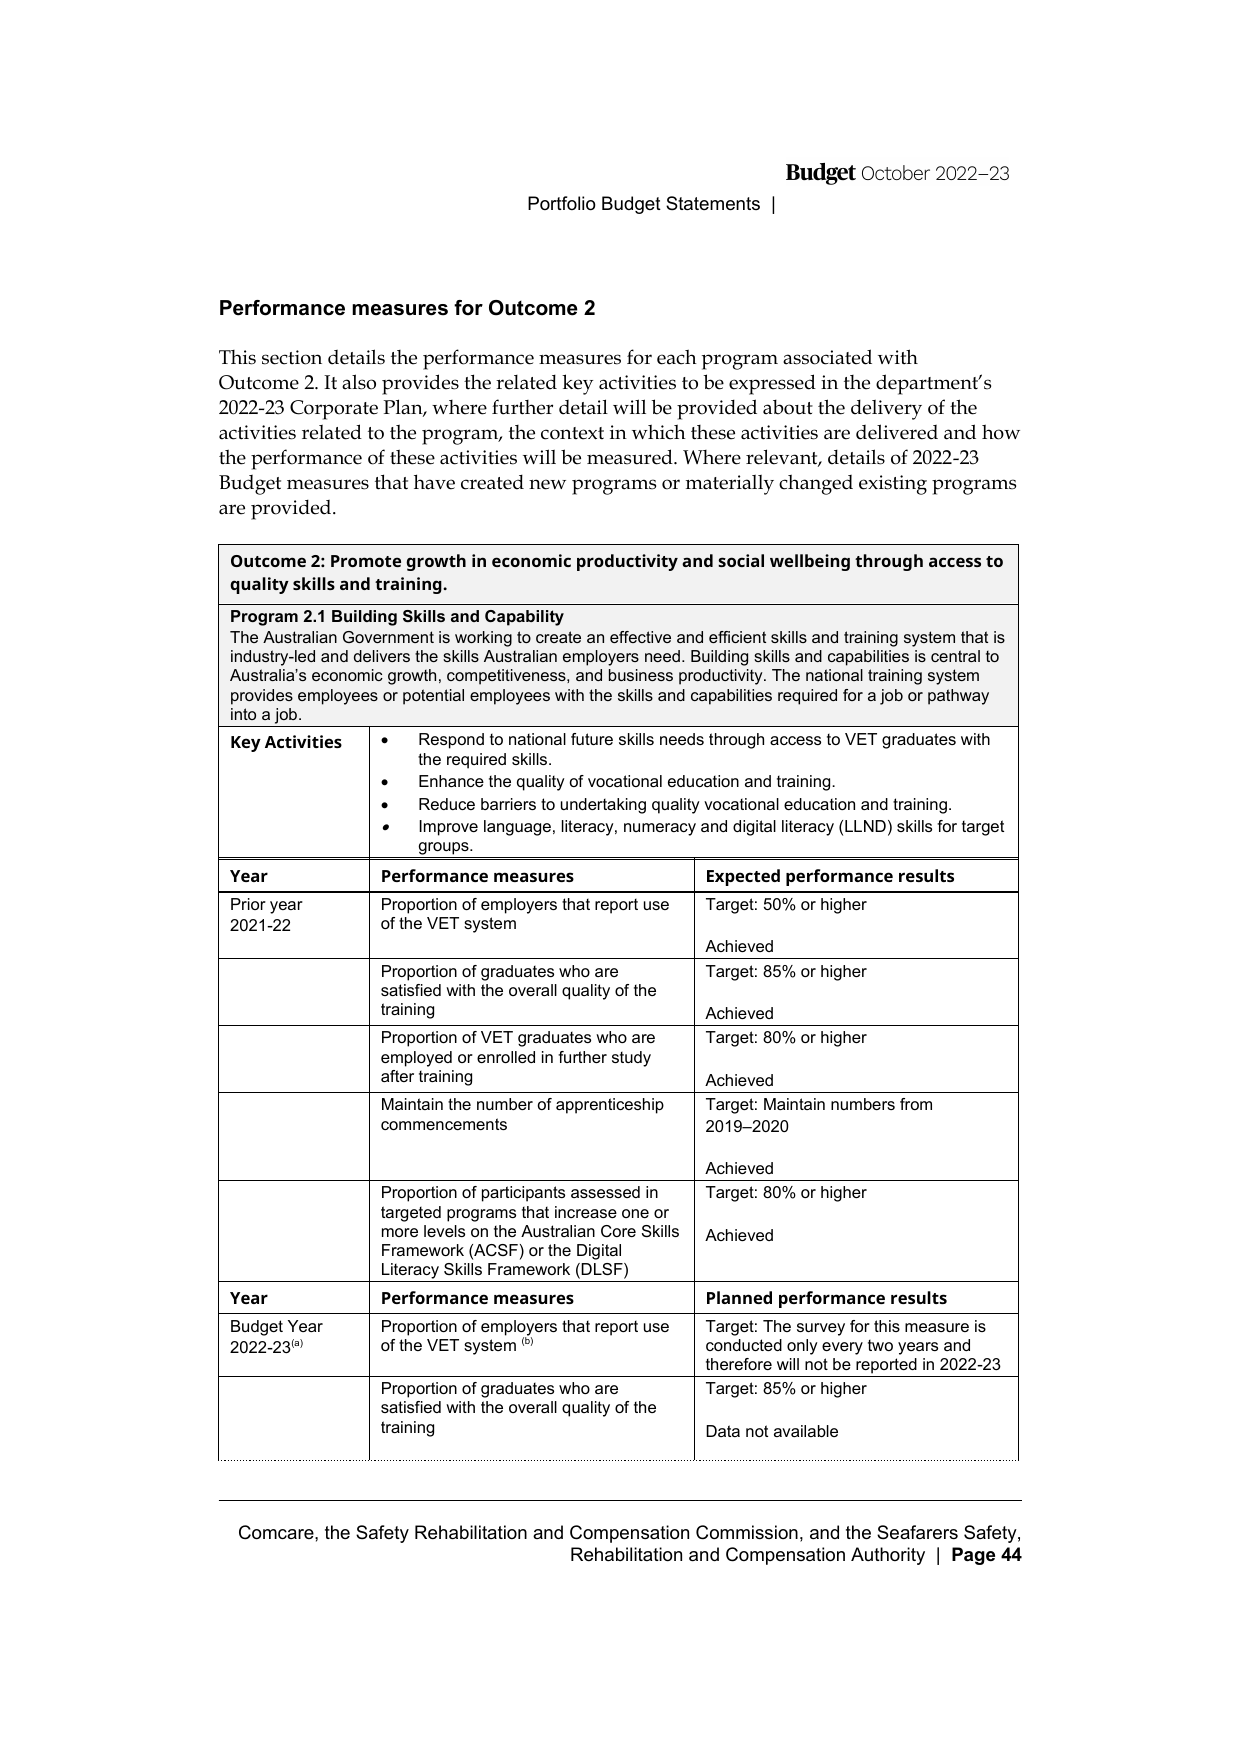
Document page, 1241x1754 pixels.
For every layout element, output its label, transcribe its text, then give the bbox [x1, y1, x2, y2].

table_cell Target: 80% or higher Achieved [695, 1026, 1018, 1092]
table_cell Year [219, 1282, 369, 1313]
table_header Outcome 2: Promote growth in economic productivity and social wellbeing through access to quality skills and training. [219, 545, 1018, 603]
table_cell Target: The survey for this measure is conducted only every two years and therefore will not be reported in 2022-23 [695, 1314, 1018, 1376]
table_cell [219, 1026, 369, 1092]
table_cell [219, 1377, 369, 1460]
table_cell Target: 80% or higher Achieved [695, 1181, 1018, 1281]
table_cell Performance measures [370, 1282, 694, 1313]
table_cell Proportion of graduates who are satisfied with the overall quality of the training [370, 1377, 694, 1460]
table_cell Planned performance results [695, 1282, 1018, 1313]
table_cell Proportion of graduates who are satisfied with the overall quality of the training [370, 959, 694, 1025]
table_cell Key Activities [219, 727, 369, 857]
table_cell Target: 85% or higher Data not available [695, 1377, 1018, 1460]
table_cell Program 2.1 Building Skills and Capability The Australian Government is working to create an effective and efficient skills and training system that is industry-led and delivers the skills Australian employers need. Building skills and capabilities is central to Australia’s economic growth, competitiveness, and business productivity. The national training system provides employees or potential employees with the skills and capabilities required for a job or pathway into a job. [219, 605, 1018, 726]
table_cell Maintain the number of apprenticeship commencements [370, 1093, 694, 1180]
text This section details the performance measures for each program associated with Outcome 2. It also provides the related key activities to be expressed in the department’s 2022-23 Corporate Plan, where further detail will be provided about the delivery of the activities related to the program, the context in which these activities are delivered and how the performance of these activities will be measured. Where relevant, details of 2022-23 Budget measures that have created new programs or materially changed existing programs are provided. [218, 344, 1022, 519]
table_cell Expected performance results [695, 860, 1018, 891]
table_cell Target: Maintain numbers from 2019–2020 Achieved [695, 1093, 1018, 1180]
table_cell Performance measures [370, 860, 694, 891]
table_cell Respond to national future skills needs through access to VET graduates with the required skills. Enhance the quality of vocational education and training. Reduce barriers to undertaking quality vocational education and training. Improve language, literacy, numeracy and digital literacy (LLND) skills for target groups. [370, 727, 1018, 857]
table_cell Proportion of participants assessed in targeted programs that increase one or more levels on the Australian Core Skills Framework (ACSF) or the Digital Literacy Skills Framework (DLSF) [370, 1181, 694, 1281]
table_cell [219, 959, 369, 1025]
table_cell [219, 1093, 369, 1180]
table_cell Prior year 2021-22 [219, 893, 369, 958]
table_cell [219, 1181, 369, 1281]
table_cell Budget Year 2022-23(a) [219, 1314, 369, 1376]
table_cell Proportion of VET graduates who are employed or enrolled in further study after training [370, 1026, 694, 1092]
table_cell Proportion of employers that report use of the VET system (b) [370, 1314, 694, 1376]
subtitle Performance measures for Outcome 2 [218, 295, 1022, 319]
table_cell Target: 50% or higher Achieved [695, 893, 1018, 958]
picture [786, 157, 1009, 186]
table_cell Proportion of employers that report use of the VET system [370, 893, 694, 958]
table_cell Year [219, 860, 369, 891]
table_cell Target: 85% or higher Achieved [695, 959, 1018, 1025]
